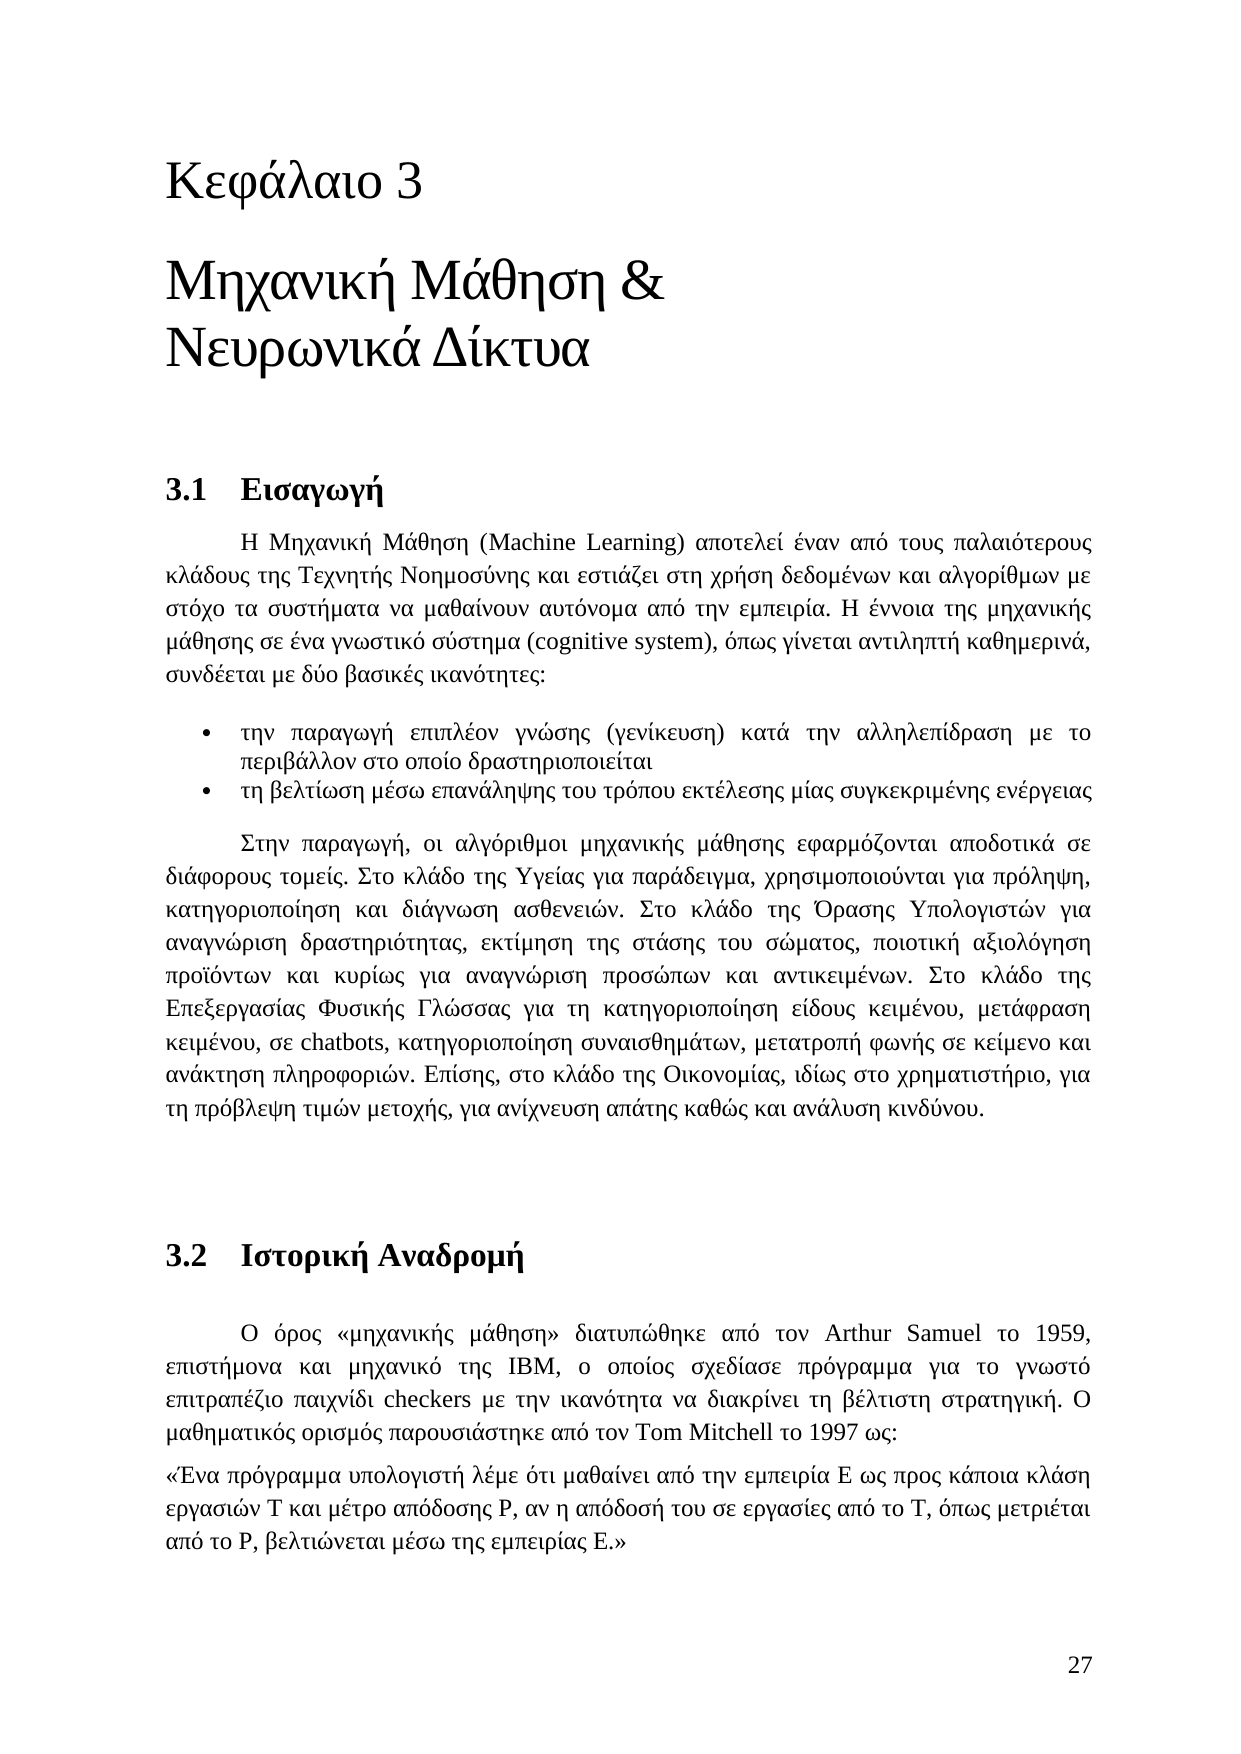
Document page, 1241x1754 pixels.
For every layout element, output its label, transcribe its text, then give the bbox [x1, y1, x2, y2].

title Μηχανική Μάθηση & Νευρωνικά Δίκτυα [165, 245, 1092, 379]
subtitle Κεφάλαιο 3 [165, 148, 1092, 210]
list την παραγωγή επιπλέον γνώσης (γενίκευση) κατά την αλληλεπίδραση με το περιβάλλον στο οποίο δραστηριοποιείται [203, 717, 1092, 775]
list τη βελτίωση μέσω επανάληψης του τρόπου εκτέλεσης μίας συγκεκριμένης ενέργειας [203, 775, 1092, 803]
text Στην παραγωγή, οι αλγόριθμοι μηχανικής μάθησης εφαρμόζονται αποδοτικά σε διάφορους τομείς. Στο κλάδο της Υγείας για παράδειγμα, χρησιμοποιούνται για πρόληψη, κατηγοριοποίηση και διάγνωση ασθενειών. Στο κλάδο της Όρασης Υπολογιστών για αναγνώριση δραστηριότητας, εκτίμηση της στάσης του σώματος, ποιοτική αξιολόγηση προϊόντων και κυρίως για αναγνώριση προσώπων και αντικειμένων. Στο κλάδο της Επεξεργασίας Φυσικής Γλώσσας για τη κατηγοριοποίηση είδους κειμένου, μετάφραση κειμένου, σε chatbots, κατηγοριοποίηση συναισθημάτων, μετατροπή φωνής σε κείμενο και ανάκτηση πληροφοριών. Επίσης, στο κλάδο της Οικονομίας, ιδίως στο χρηματιστήριο, για τη πρόβλεψη τιμών μετοχής, για ανίχνευση απάτης καθώς και ανάλυση κινδύνου. [165, 828, 1092, 1121]
text Η Μηχανική Μάθηση (Machine Learning) αποτελεί έναν από τους παλαιότερους κλάδους της Τεχνητής Νοημοσύνης και εστιάζει στη χρήση δεδομένων και αλγορίθμων με στόχο τα συστήματα να μαθαίνουν αυτόνομα από την εμπειρία. Η έννοια της μηχανικής μάθησης σε ένα γνωστικό σύστημα (cognitive system), όπως γίνεται αντιληπτή καθημερινά, συνδέεται με δύο βασικές ικανότητες: [165, 527, 1092, 688]
text «Ένα πρόγραμμα υπολογιστή λέμε ότι μαθαίνει από την εμπειρία Ε ως προς κάποια κλάση εργασιών Τ και μέτρο απόδοσης Ρ, αν η απόδοσή του σε εργασίες από το Τ, όπως μετριέται από το Ρ, βελτιώνεται μέσω της εμπειρίας Ε.» [165, 1460, 1092, 1554]
text Ο όρος «μηχανικής μάθηση» διατυπώθηκε από τον Arthur Samuel το 1959, επιστήμονα και μηχανικό της IBM, ο οποίος σχεδίασε πρόγραμμα για το γνωστό επιτραπέζιο παιχνίδι checkers με την ικανότητα να διακρίνει τη βέλτιστη στρατηγική. Ο μαθηματικός ορισμός παρουσιάστηκε από τον Tom Mitchell το 1997 ως: [165, 1318, 1092, 1446]
subtitle 3.1 Εισαγωγή [165, 469, 1092, 508]
subtitle 3.2 Ιστορική Αναδρομή [165, 1235, 1092, 1273]
